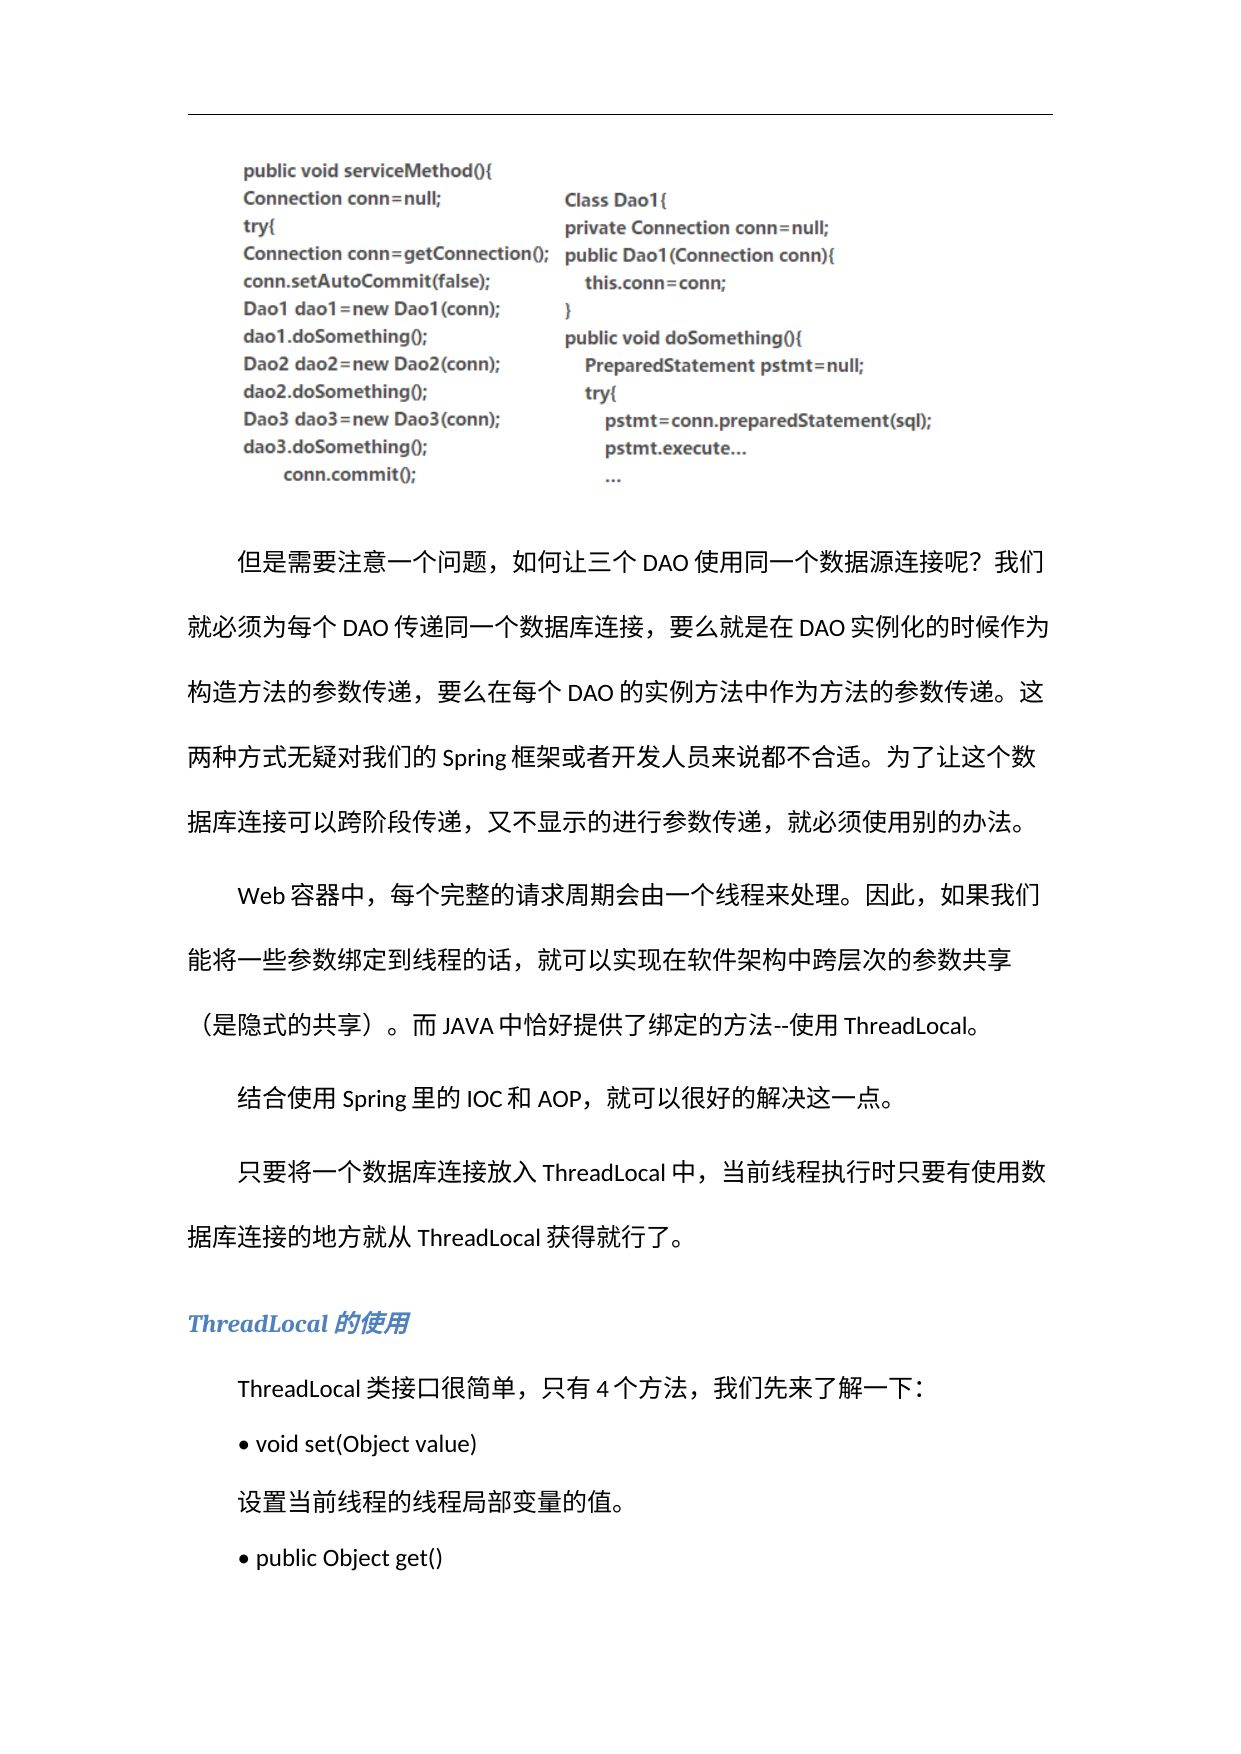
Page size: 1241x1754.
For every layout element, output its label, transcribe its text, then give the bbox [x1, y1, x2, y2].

text 但是需要注意一个问题，如何让三个DAO使用同一个数据源连接呢？我们就必须为每个DAO传递同一个数据库连接，要么就是在DAO实例化的时候作为构造方法的参数传递，要么在每个DAO的实例方法中作为方法的参数传递。这两种方式无疑对我们的Spring框架或者开发人员来说都不合适。为了让这个数据库连接可以跨阶段传递，又不显示的进行参数传递，就必须使用别的办法。 [187, 528, 1053, 853]
text 设置当前线程的线程局部变量的值。 [187, 1468, 1053, 1533]
text 只要将一个数据库连接放入ThreadLocal中，当前线程执行时只要有使用数据库连接的地方就从ThreadLocal获得就行了。 [187, 1138, 1053, 1268]
text • public Object get() [187, 1541, 1053, 1574]
picture [561, 188, 942, 491]
text • void set(Object value) [187, 1427, 1053, 1459]
text Web容器中，每个完整的请求周期会由一个线程来处理。因此，如果我们能将一些参数绑定到线程的话，就可以实现在软件架构中跨层次的参数共享（是隐式的共享）。而JAVA中恰好提供了绑定的方法--使用ThreadLocal。 [187, 861, 1053, 1056]
subtitle ThreadLocal的使用 [187, 1289, 1053, 1354]
text ThreadLocal类接口很简单，只有4个方法，我们先来了解一下： [187, 1354, 1053, 1419]
picture [237, 162, 557, 491]
text 结合使用Spring里的IOC和AOP，就可以很好的解决这一点。 [187, 1064, 1053, 1129]
